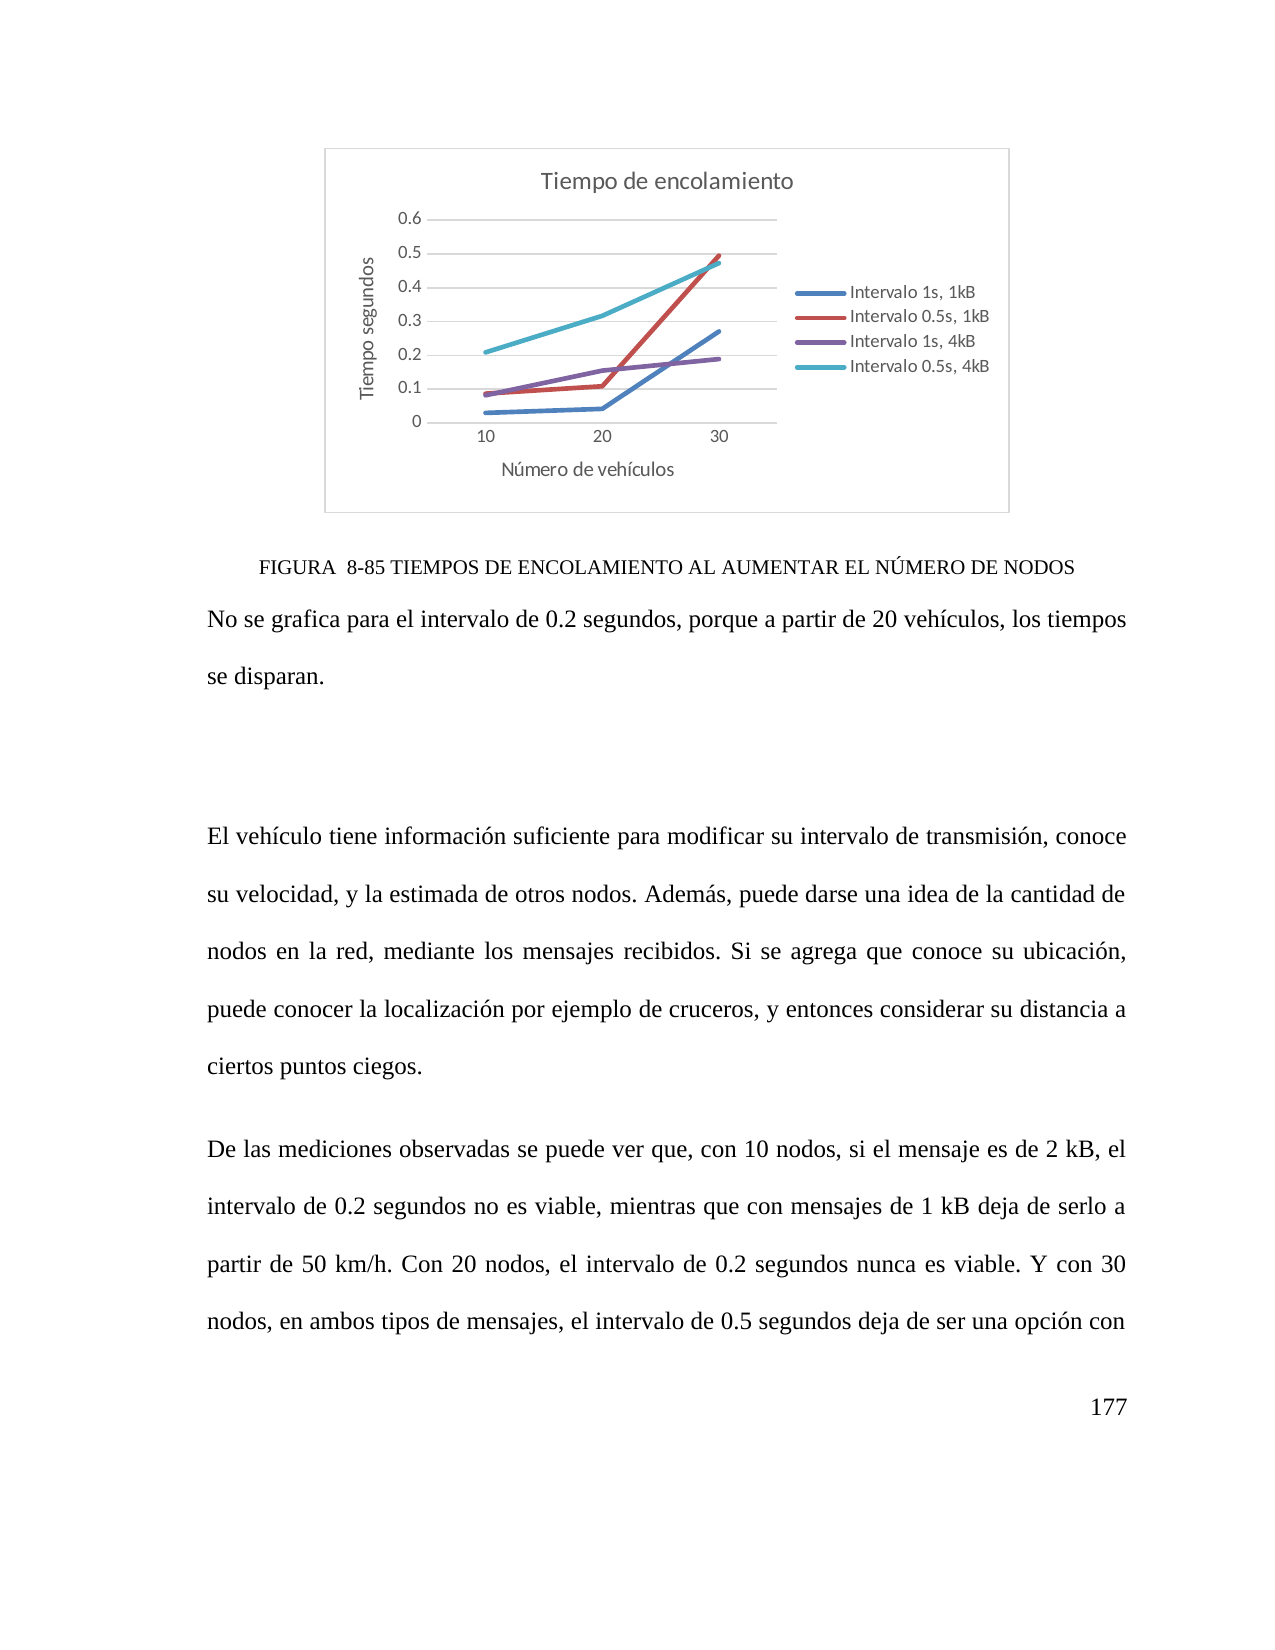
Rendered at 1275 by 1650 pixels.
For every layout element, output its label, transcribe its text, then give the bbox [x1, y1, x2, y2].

text El vehículo tiene información suficiente para modificar su intervalo de transmisión, conoce su velocidad, y la estimada de otros nodos. Además, puede darse una idea de la cantidad de nodos en la red, mediante los mensajes recibidos. Si se agrega que conoce su ubicación, puede conocer la localización por ejemplo de cruceros, y entonces considerar su distancia a ciertos puntos ciegos. [207, 821, 1127, 1080]
text No se grafica para el intervalo de 0.2 segundos, porque a partir de 20 vehículos, los tiempos se disparan. [207, 604, 1127, 690]
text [207, 1134, 1127, 1335]
